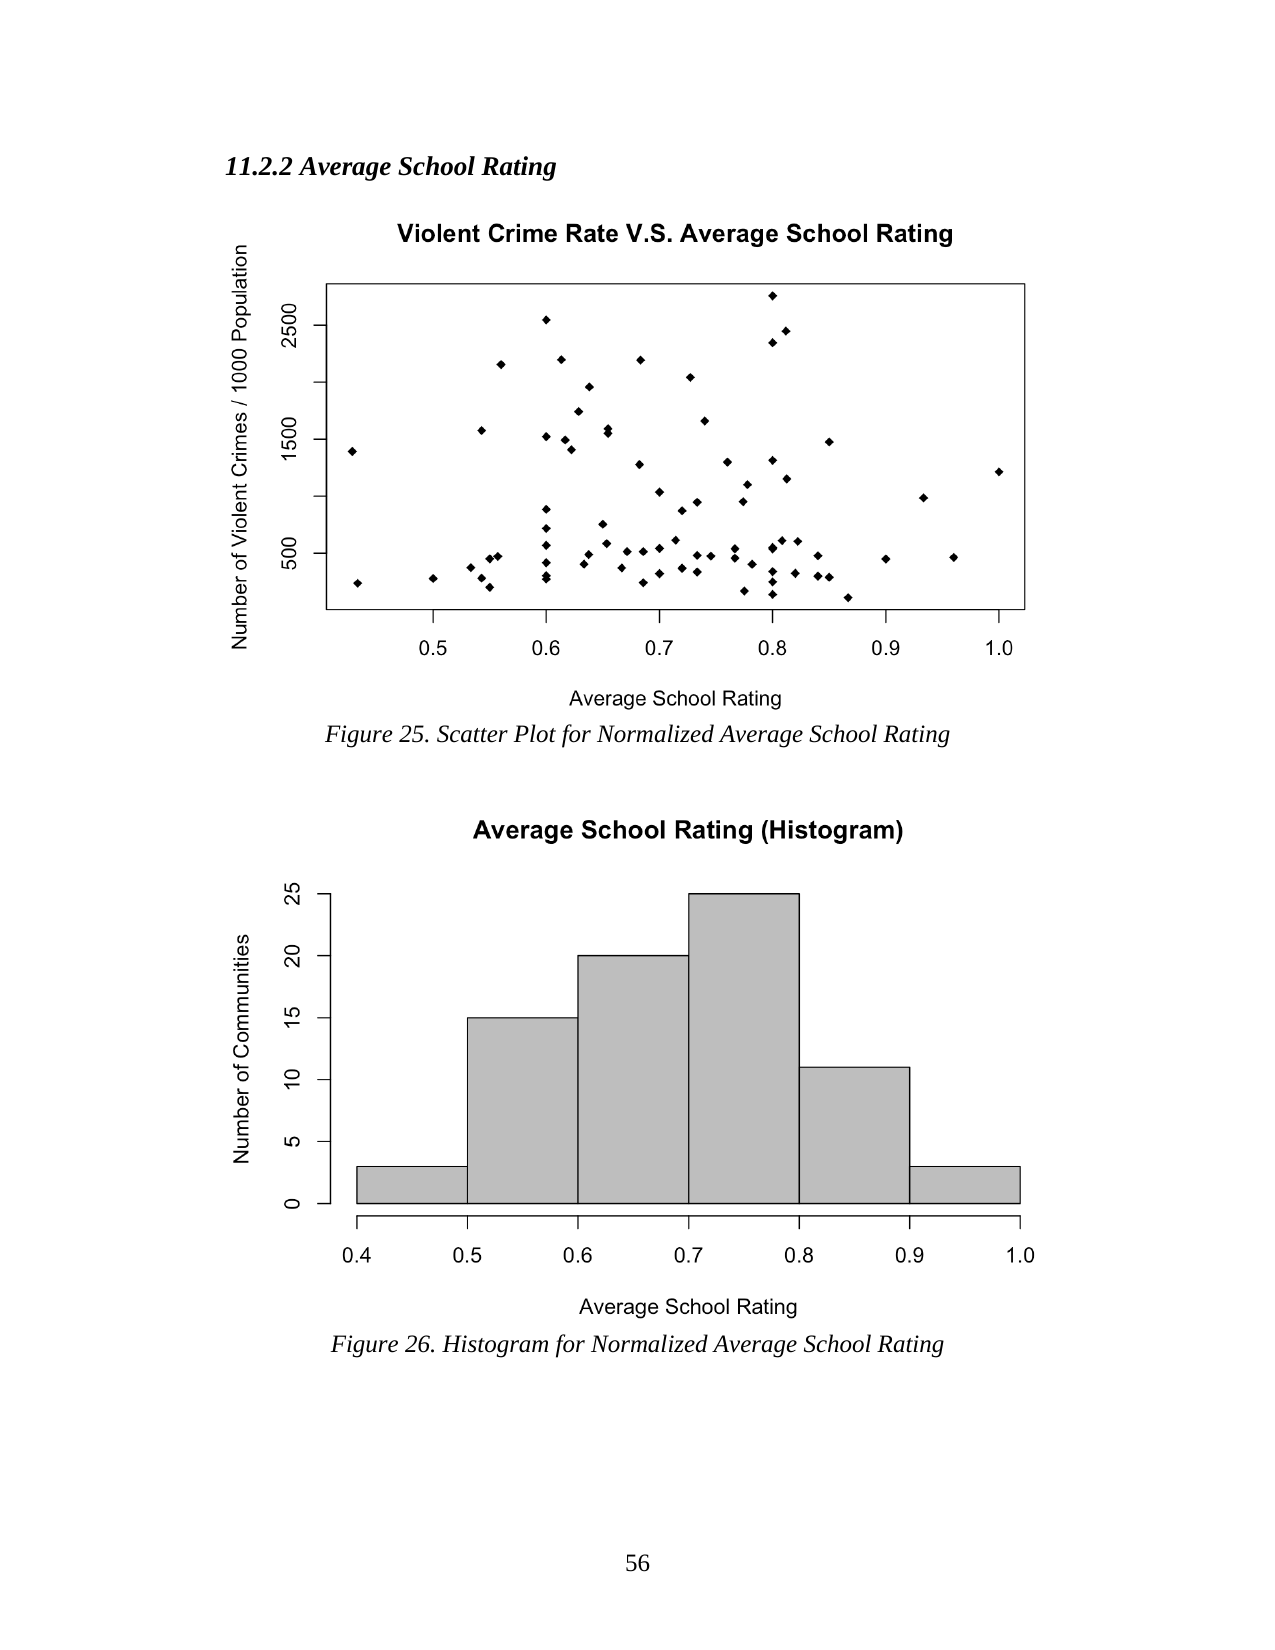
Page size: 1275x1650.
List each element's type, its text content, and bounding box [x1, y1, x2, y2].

picture [225, 776, 1050, 1329]
text Figure 26. Histogram for Normalized Average School Rating [225, 1329, 1050, 1357]
subtitle Average School Rating [225, 150, 1050, 181]
text Figure 25. Scatter Plot for Normalized Average School Rating [225, 720, 1050, 748]
picture [225, 181, 1050, 720]
